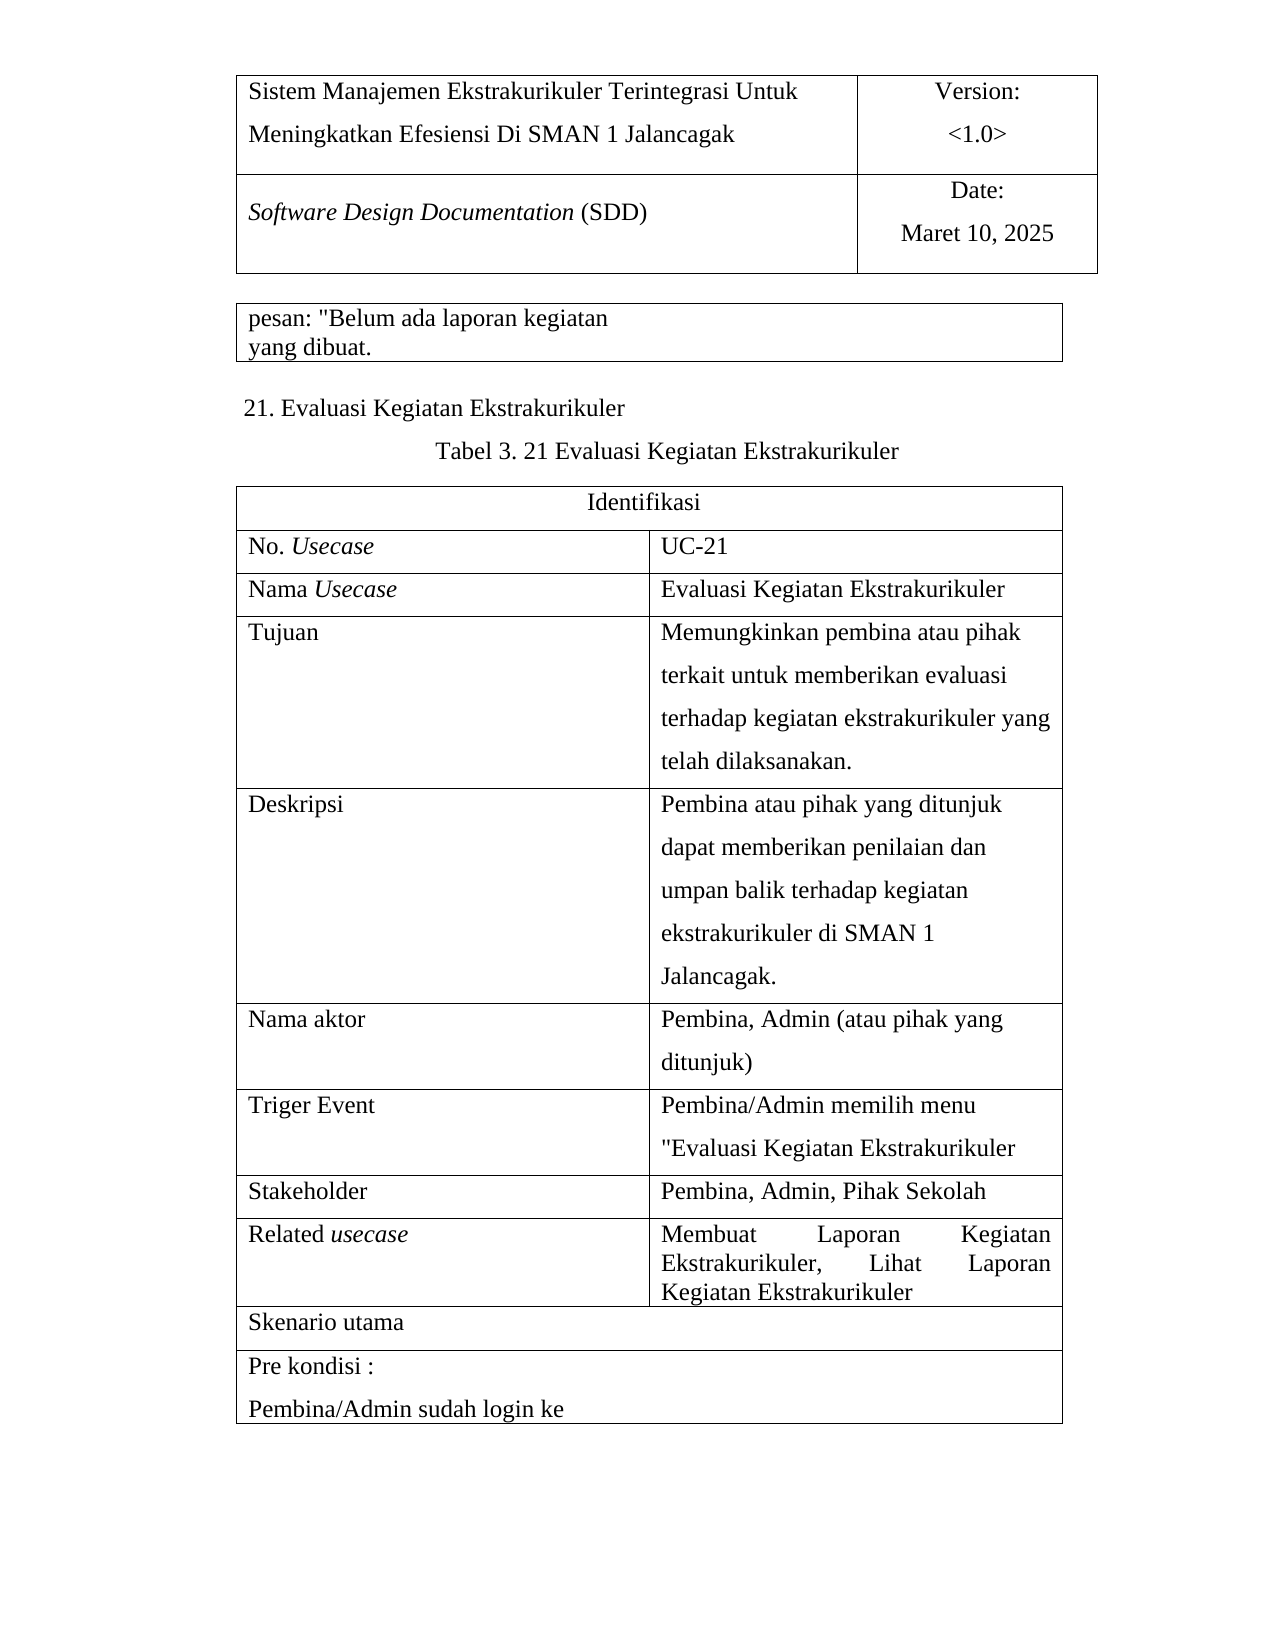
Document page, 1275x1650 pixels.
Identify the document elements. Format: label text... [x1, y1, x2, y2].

text Tabel 3. 21 Evaluasi Kegiatan Ekstrakurikuler [236, 436, 1098, 465]
table_cell Nama aktor [237, 1004, 649, 1089]
table_cell Related usecase [237, 1219, 649, 1306]
table_cell Memungkinkan pembina atau pihak terkait untuk memberikan evaluasi terhadap kegiatan ekstrakurikuler yang telah dilaksanakan. [650, 617, 1062, 788]
table_cell [738, 1307, 1062, 1350]
table_cell Skenario utama [237, 1307, 738, 1350]
table_cell Evaluasi Kegiatan Ekstrakurikuler [650, 574, 1062, 616]
table_cell UC-21 [650, 531, 1062, 573]
table_cell Pembina/Admin memilih menu "Evaluasi Kegiatan Ekstrakurikuler [650, 1090, 1062, 1175]
table_cell Deskripsi [237, 789, 649, 1003]
table_header [237, 487, 576, 530]
table_cell Pembina atau pihak yang ditunjuk dapat memberikan penilaian dan umpan balik terhadap kegiatan ekstrakurikuler di SMAN 1 Jalancagak. [650, 789, 1062, 1003]
table_cell No. Usecase [237, 531, 649, 573]
table_cell Membuat Laporan Kegiatan Ekstrakurikuler, Lihat Laporan Kegiatan Ekstrakurikuler [650, 1219, 1062, 1306]
list Evaluasi Kegiatan Ekstrakurikuler [243, 393, 1098, 422]
table_cell Nama Usecase [237, 574, 649, 616]
table_cell Stakeholder [237, 1176, 649, 1218]
table_cell Pembina, Admin, Pihak Sekolah [650, 1176, 1062, 1218]
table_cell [237, 304, 649, 361]
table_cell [237, 1351, 649, 1423]
table_cell [650, 304, 1062, 361]
table_cell Tujuan [237, 617, 649, 788]
table_header Identifikasi [576, 487, 1062, 530]
table_cell Triger Event [237, 1090, 649, 1175]
table_cell [650, 1351, 1062, 1423]
table_cell Pembina, Admin (atau pihak yang ditunjuk) [650, 1004, 1062, 1089]
